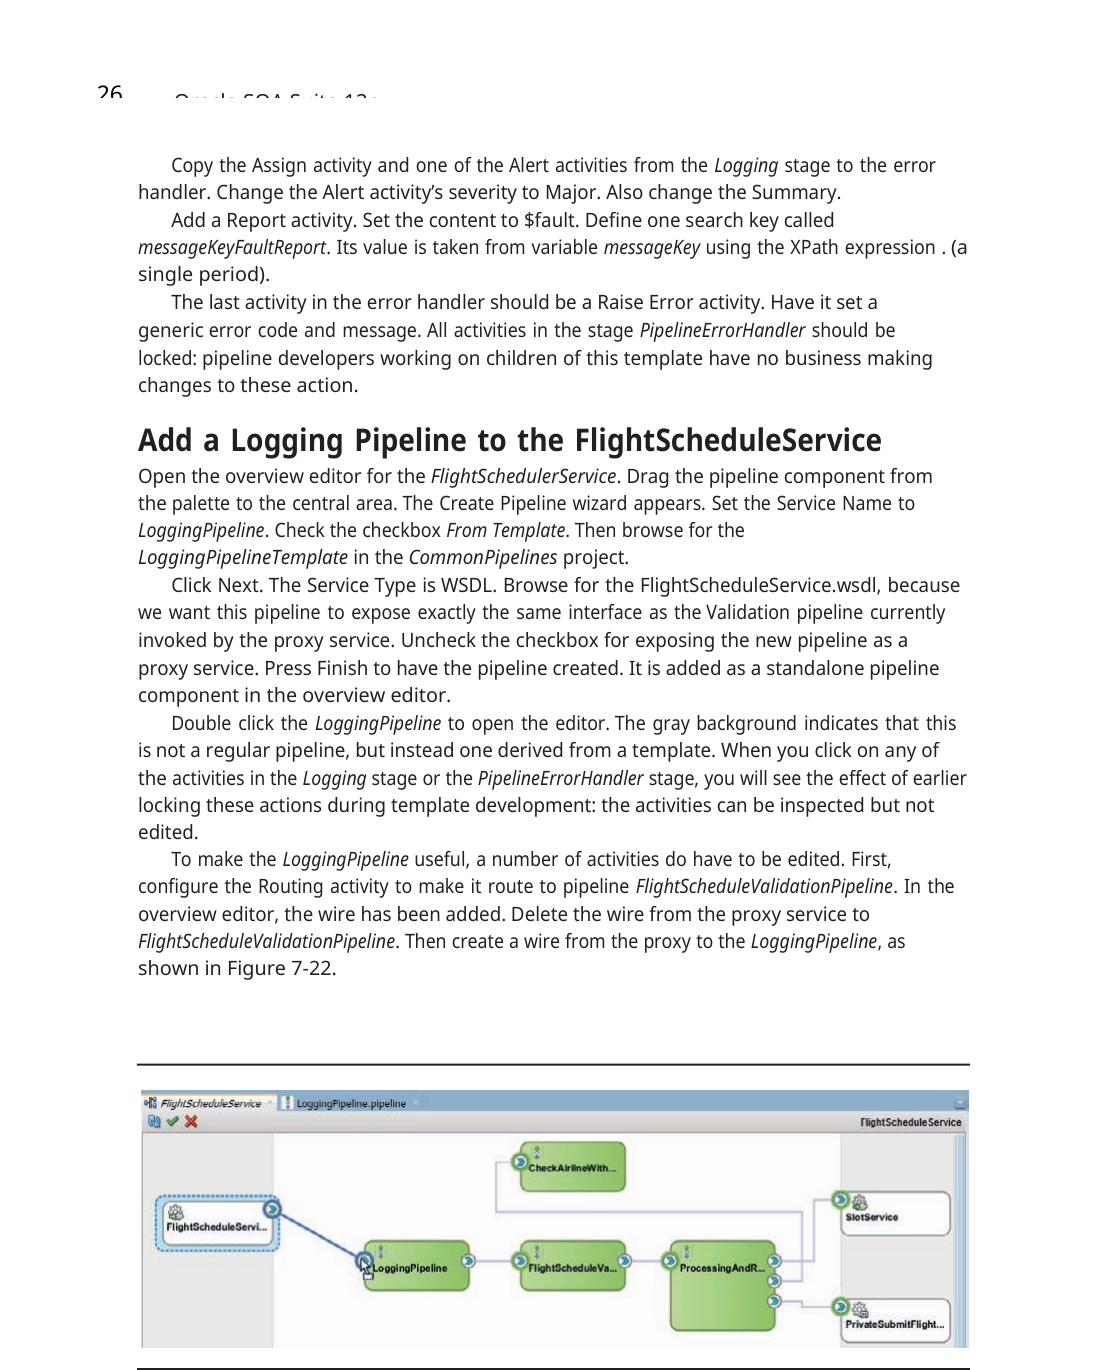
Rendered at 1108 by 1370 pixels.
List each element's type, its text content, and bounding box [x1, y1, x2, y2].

subtitle Add a Logging Pipeline to the FlightScheduleService [138, 418, 1107, 460]
text Copy the Assign activity and one of the Alert activities from the Logging stage to the error handler. Change the Alert activity’s severity to Major. Also change the Summary. [138, 151, 969, 206]
text The last activity in the error handler should be a Raise Error activity. Have it set a generic error code and message. All activities in the stage PipelineErrorHandler should be locked: pipeline developers working on children of this template have no business making changes to these action. [138, 288, 941, 398]
text Add a Report activity. Set the content to $fault. Define one search key called messageKeyFaultReport. Its value is taken from variable messageKey using the XPath expression . (a single period). [138, 206, 969, 288]
picture [141, 1090, 969, 1348]
text Open the overview editor for the FlightSchedulerService. Drag the pipeline component from the palette to the central area. The Create Pipeline wizard appears. Set the Service Name to LoggingPipeline. Check the checkbox From Template. Then browse for the LoggingPipelineTemplate in the CommonPipelines project. [138, 462, 953, 571]
text To make the LoggingPipeline useful, a number of activities do have to be edited. First, configure the Routing activity to make it route to pipeline FlightScheduleValidationPipeline. In the overview editor, the wire has been added. Delete the wire from the proxy service to FlightScheduleValidationPipeline. Then create a wire from the proxy to the LoggingPipeline, as shown in Figure 7-22. [138, 845, 966, 981]
text Click Next. The Service Type is WSDL. Browse for the FlightScheduleService.wsdl, because we want this pipeline to expose exactly the same interface as the Validation pipeline currently invoked by the proxy service. Uncheck the checkbox for exposing the new pipeline as a proxy service. Press Finish to have the pipeline created. It is added as a standalone pipeline component in the overview editor. [138, 571, 962, 709]
text Double click the LoggingPipeline to open the editor. The gray background indicates that this is not a regular pipeline, but instead one derived from a template. When you click on any of the activities in the Logging stage or the PipelineErrorHandler stage, you will see the effect of earlier locking these actions during template development: the activities can be inspected but not edited. [138, 709, 970, 845]
